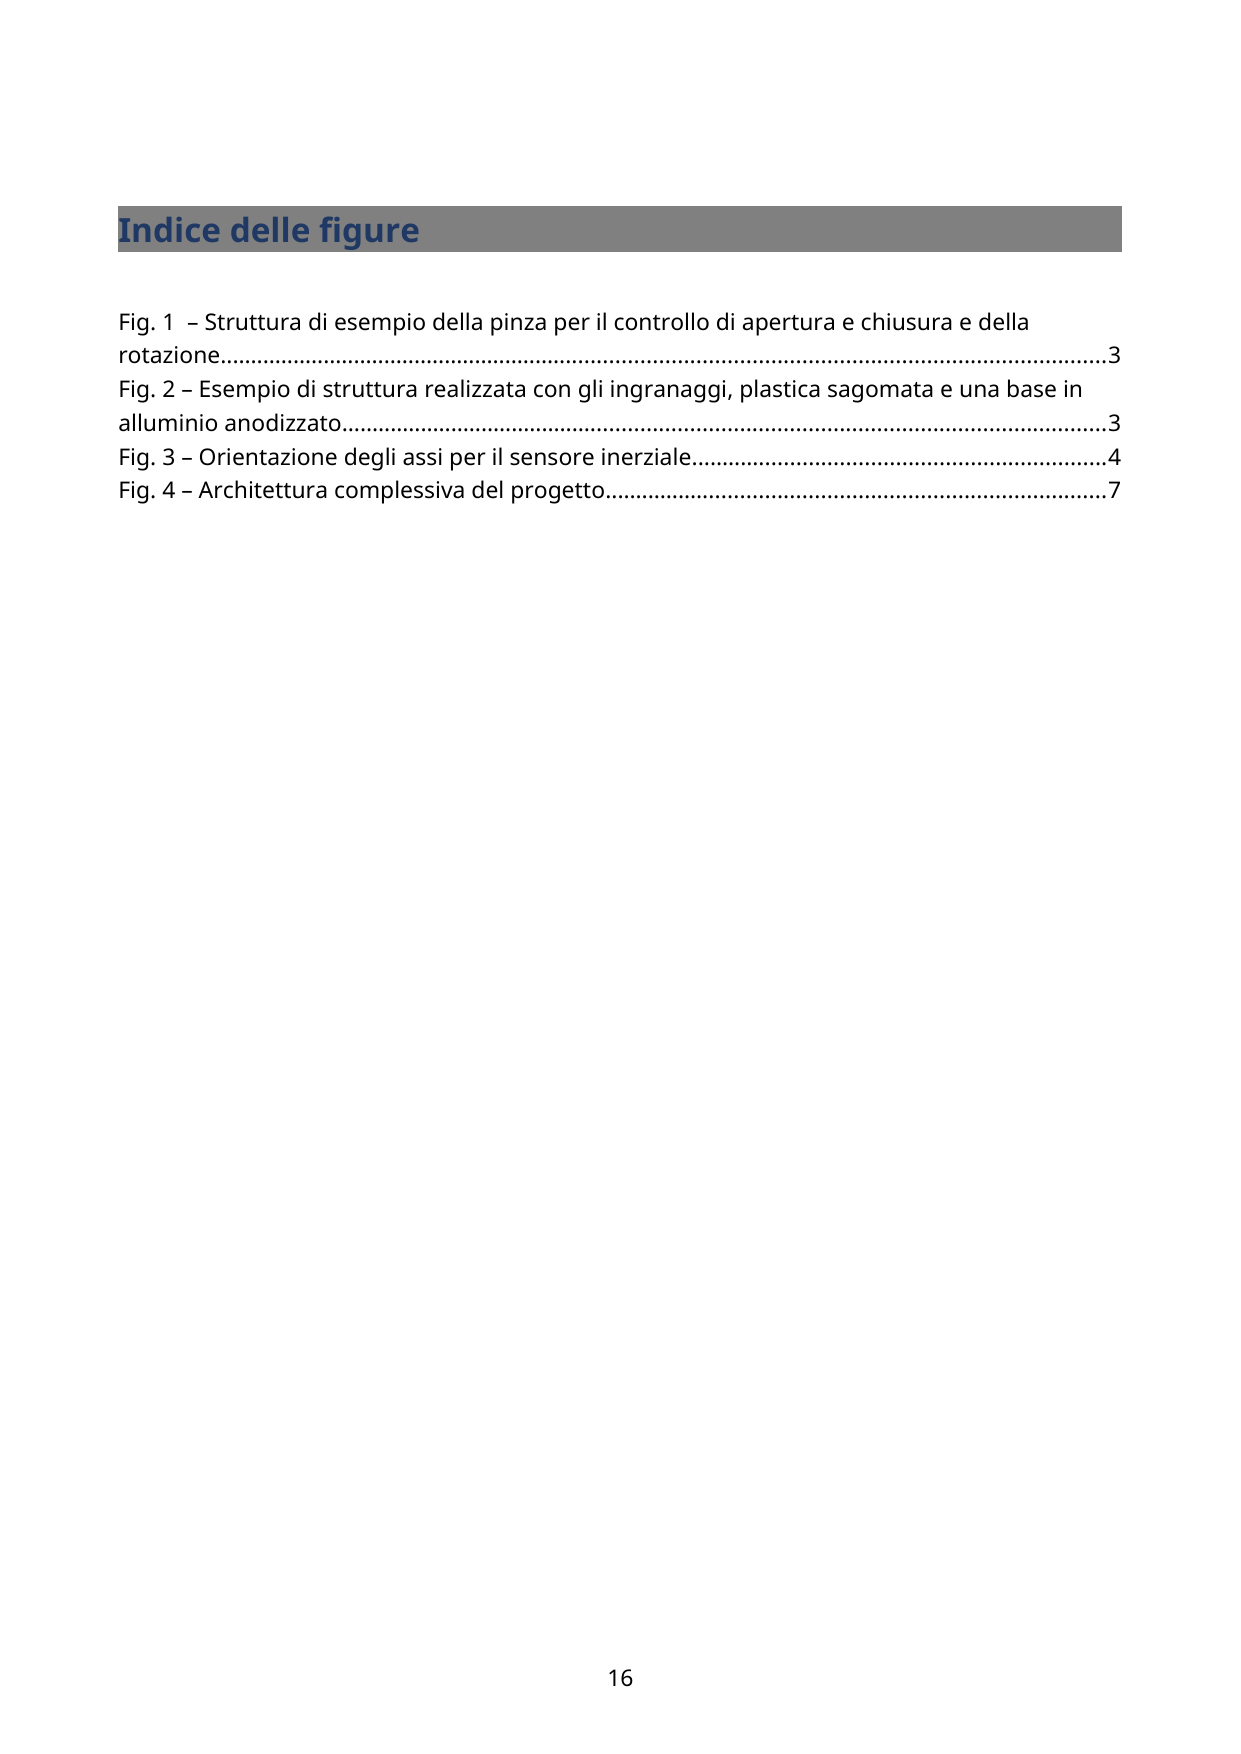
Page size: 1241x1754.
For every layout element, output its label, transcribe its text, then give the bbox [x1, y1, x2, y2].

subtitle Indice delle figure [118, 206, 1122, 252]
text Fig. 3 – Orientazione degli assi per il sensore inerziale. 4 [118, 441, 1122, 472]
text Fig. 4 – Architettura complessiva del progetto 7 [118, 474, 1122, 506]
text Fig. 1 – Struttura di esempio della pinza per il controllo di apertura e chiusura e della rotazione. 3 [118, 306, 1122, 371]
text Fig. 2 – Esempio di struttura realizzata con gli ingranaggi, plastica sagomata e una base in alluminio anodizzato 3 [118, 373, 1122, 438]
